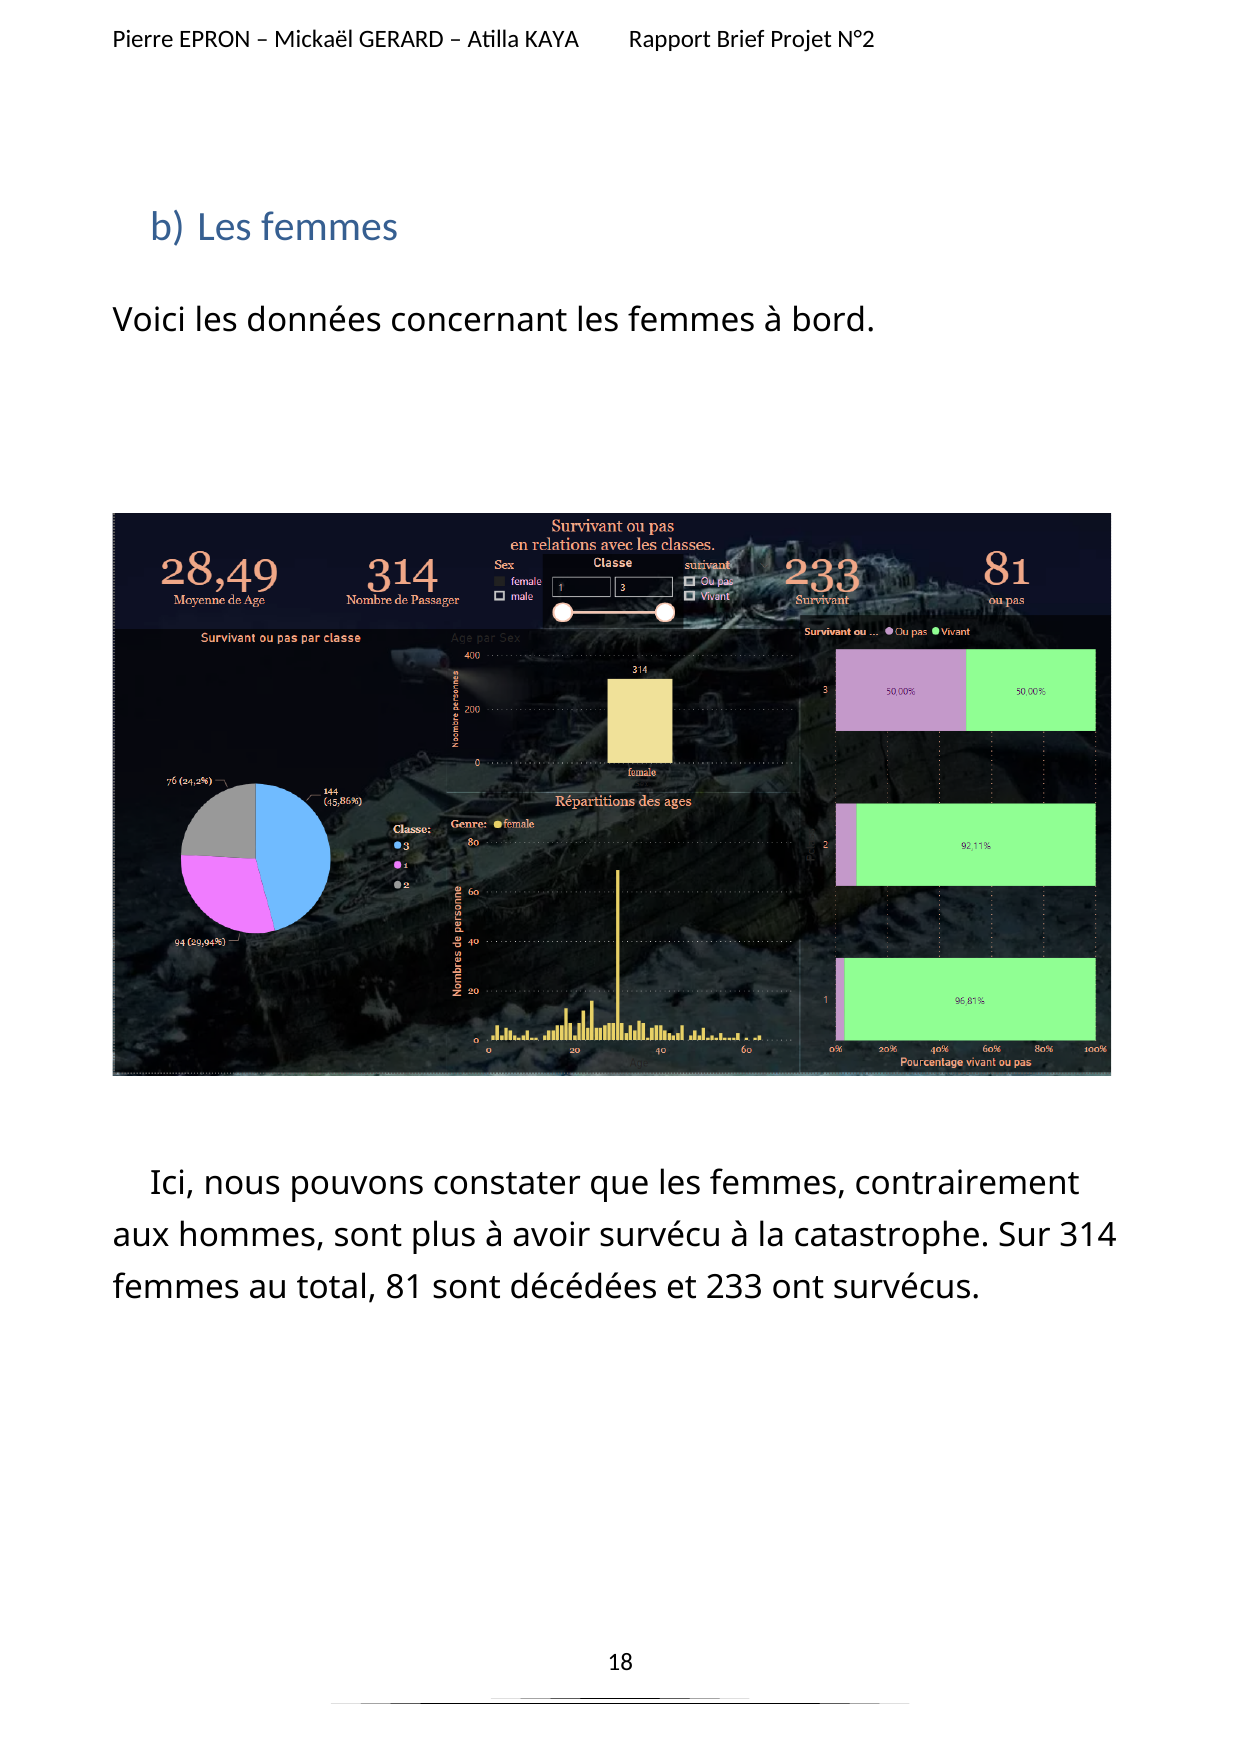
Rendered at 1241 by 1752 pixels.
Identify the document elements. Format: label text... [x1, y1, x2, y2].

picture [112, 513, 1112, 1076]
subtitle Les femmes [150, 199, 1128, 250]
text Ici, nous pouvons constater que les femmes, contrairement aux hommes, sont plus à avoir survécu à la catastrophe. Sur 314 femmes au total, 81 sont décédées et 233 ont survécus. [112, 1159, 1128, 1308]
text Voici les données concernant les femmes à bord. [112, 296, 1128, 341]
